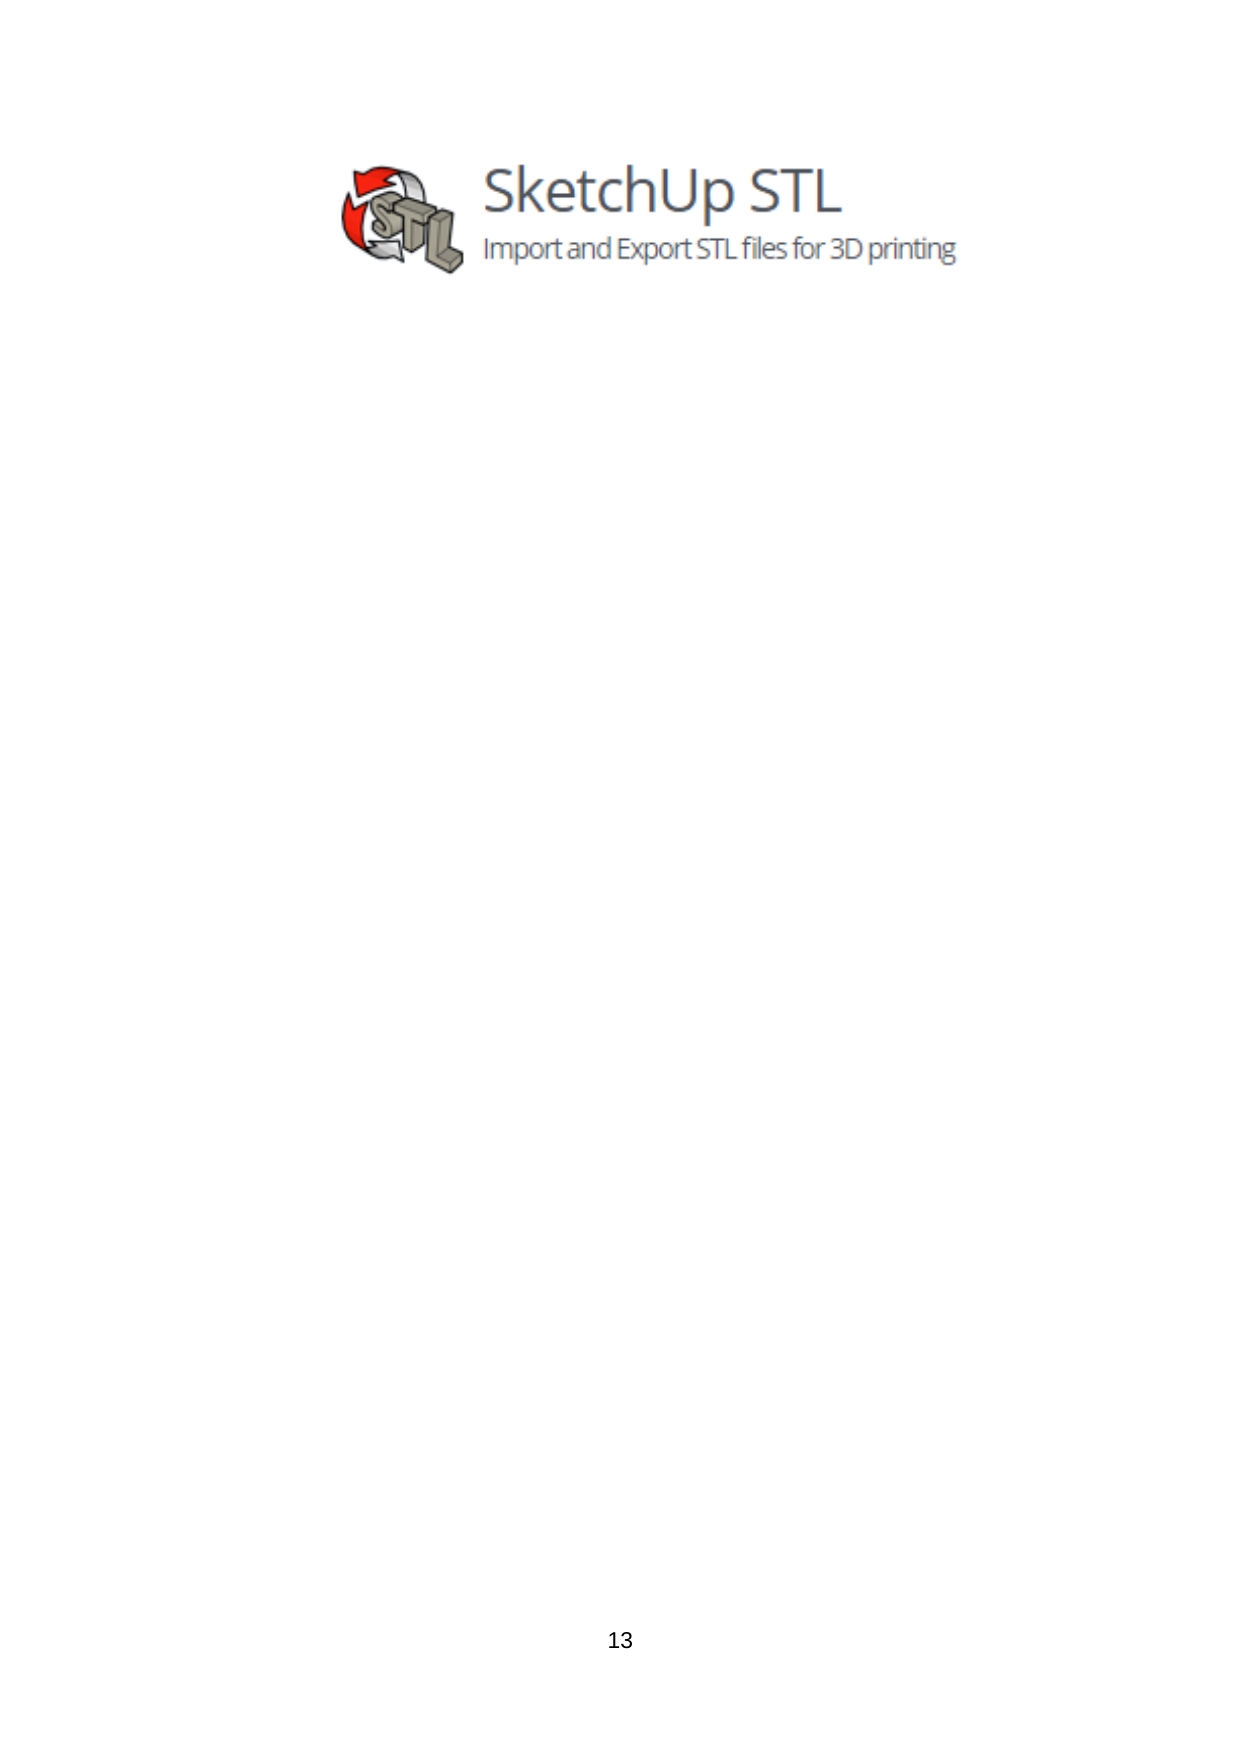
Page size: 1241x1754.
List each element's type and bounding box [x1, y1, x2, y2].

picture [326, 147, 988, 290]
